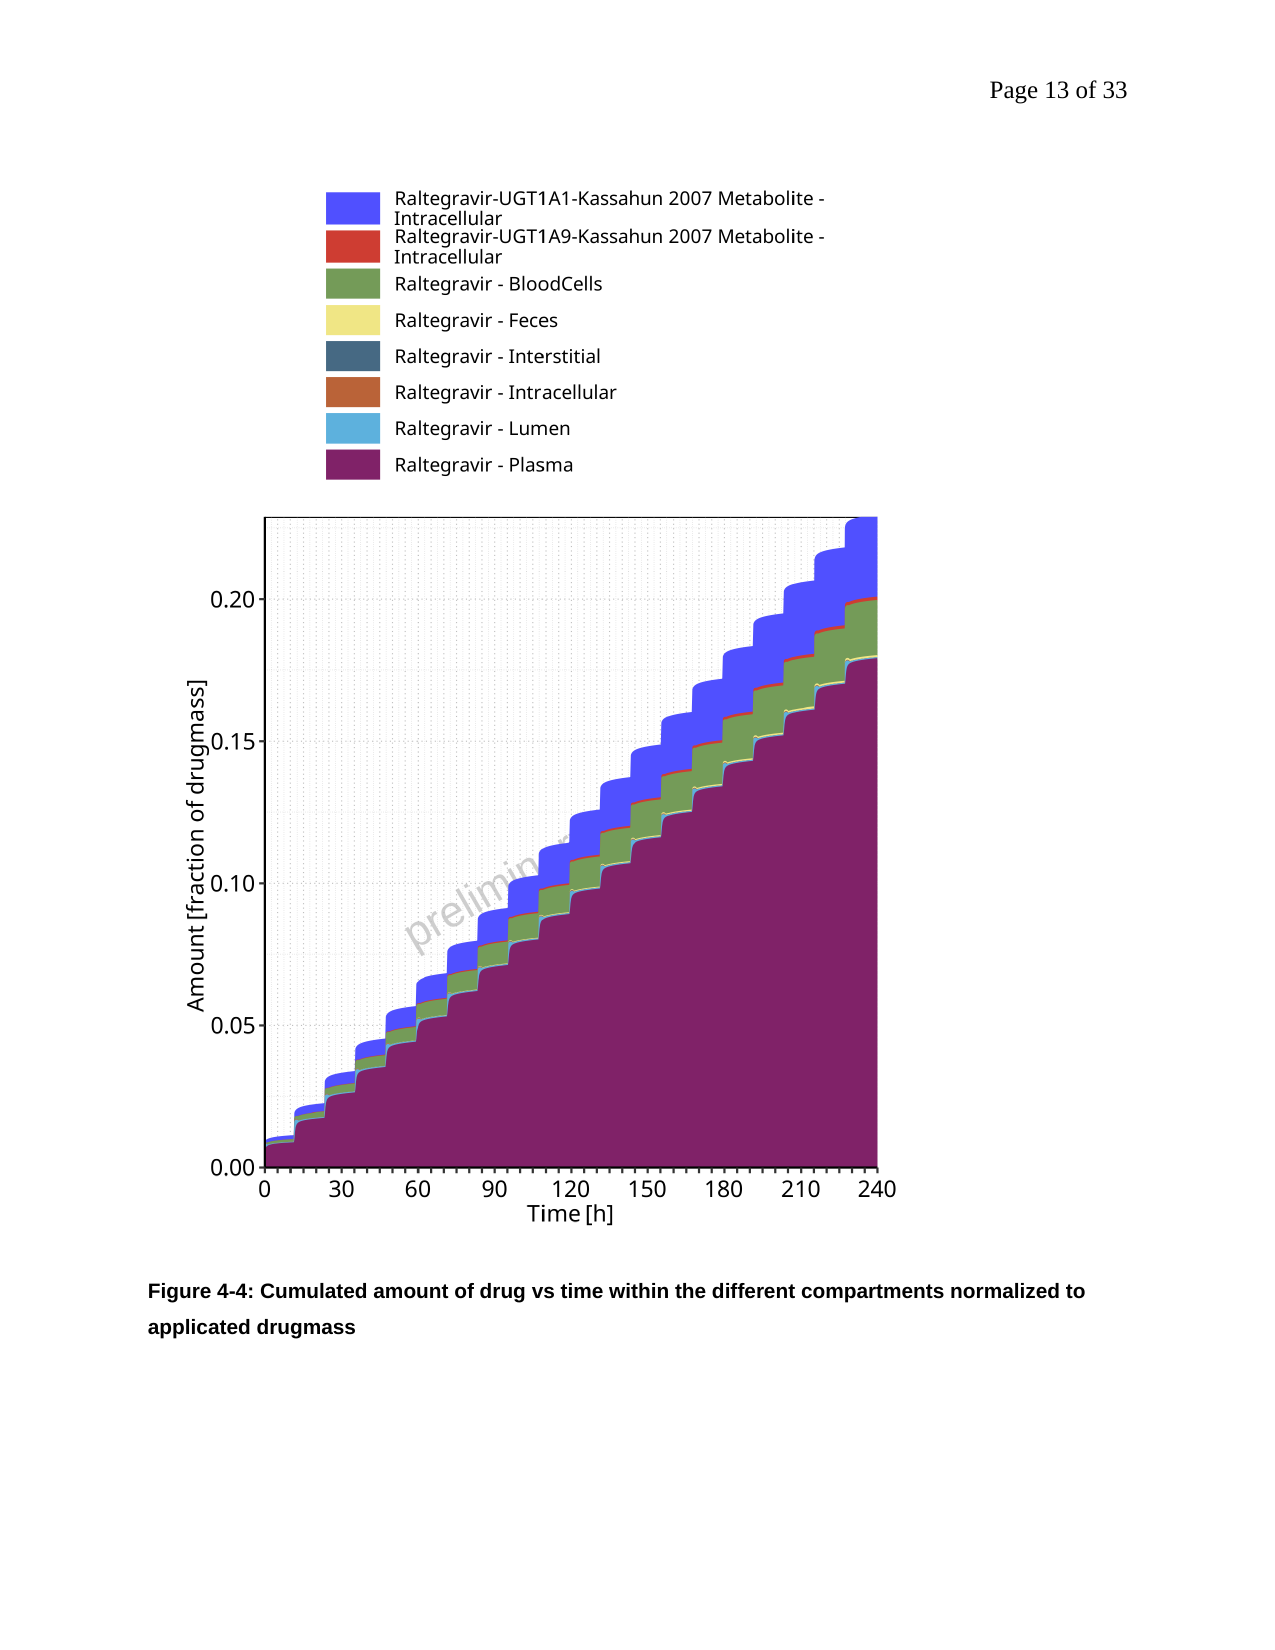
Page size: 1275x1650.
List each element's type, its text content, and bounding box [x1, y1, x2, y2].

text Figure 4-4: Cumulated amount of drug vs time within the different compartments normalized to applicated drugmass [148, 1279, 1127, 1338]
picture [166, 166, 919, 1248]
